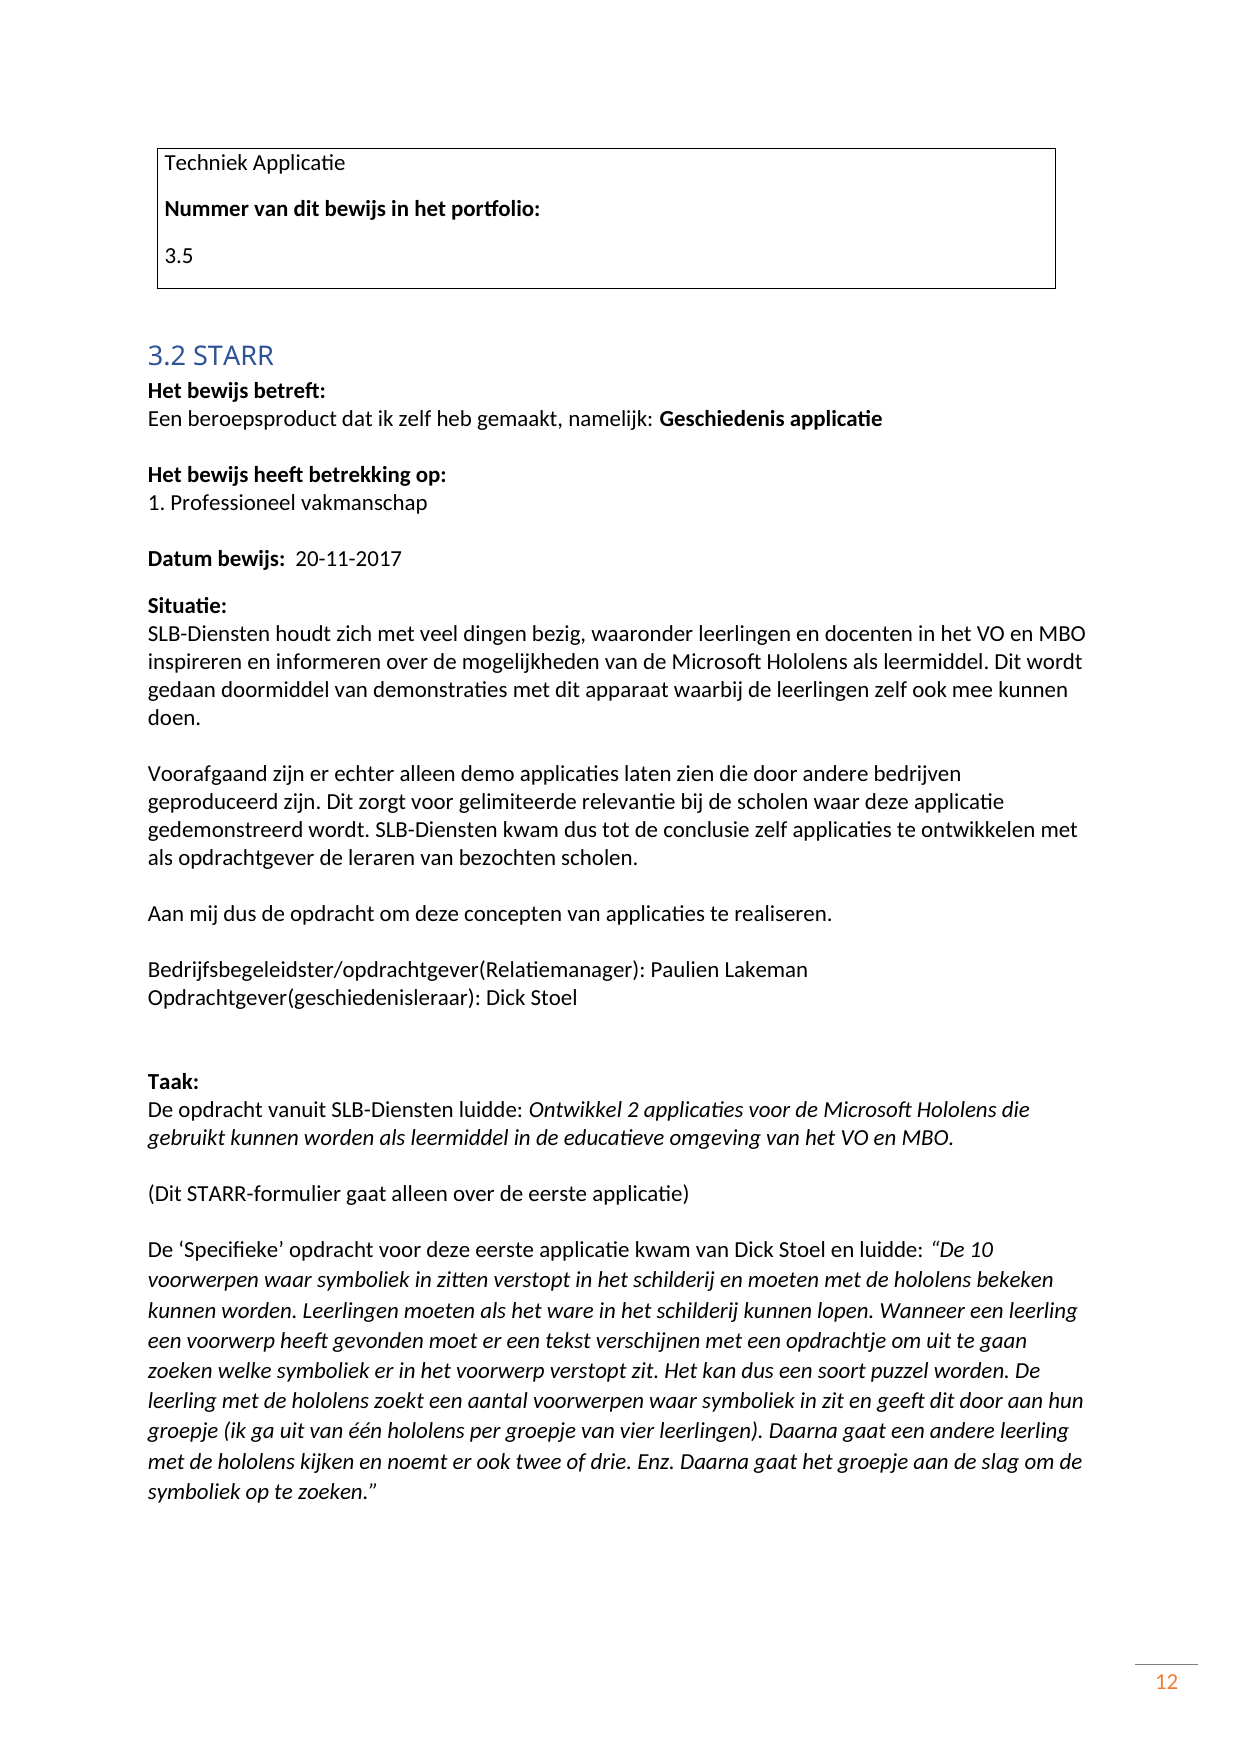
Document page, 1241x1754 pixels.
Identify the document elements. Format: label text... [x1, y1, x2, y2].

subtitle 3.2 STARR [148, 336, 1093, 373]
text De ‘Specifieke’ opdracht voor deze eerste applicatie kwam van Dick Stoel en luidde: “De 10 voorwerpen waar symboliek in zitten verstopt in het schilderij en moeten met de hololens bekeken kunnen worden. Leerlingen moeten als het ware in het schilderij kunnen lopen. Wanneer een leerling een voorwerp heeft gevonden moet er een tekst verschijnen met een opdrachtje om uit te gaan zoeken welke symboliek er in het voorwerp verstopt zit. Het kan dus een soort puzzel worden. De leerling met de hololens zoekt een aantal voorwerpen waar symboliek in zit en geeft dit door aan hun groepje (ik ga uit van één hololens per groepje van vier leerlingen). Daarna gaat een andere leerling met de hololens kijken en noemt er ook twee of drie. Enz. Daarna gaat het groepje aan de slag om de symboliek op te zoeken.” [148, 1235, 1093, 1505]
text Het bewijs heeft betrekking op: [148, 460, 1093, 488]
text Situatie: [148, 591, 1093, 619]
text SLB-Diensten houdt zich met veel dingen bezig, waaronder leerlingen en docenten in het VO en MBO inspireren en informeren over de mogelijkheden van de Microsoft Hololens als leermiddel. Dit wordt gedaan doormiddel van demonstraties met dit apparaat waarbij de leerlingen zelf ook mee kunnen doen. [148, 619, 1093, 731]
text 1. Professioneel vakmanschap [148, 488, 1093, 516]
text Taak: [148, 1067, 1093, 1095]
text De opdracht vanuit SLB-Diensten luidde: Ontwikkel 2 applicaties voor de Microsoft Hololens die gebruikt kunnen worden als leermiddel in de educatieve omgeving van het VO en MBO. [148, 1095, 1093, 1151]
text Aan mij dus de opdracht om deze concepten van applicaties te realiseren. [148, 899, 1093, 927]
text Bedrijfsbegeleidster/opdrachtgever(Relatiemanager): Paulien Lakeman [148, 955, 1093, 983]
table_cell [158, 149, 1055, 288]
text Een beroepsproduct dat ik zelf heb gemaakt, namelijk: Geschiedenis applicatie [148, 404, 1093, 432]
text Voorafgaand zijn er echter alleen demo applicaties laten zien die door andere bedrijven geproduceerd zijn. Dit zorgt voor gelimiteerde relevantie bij de scholen waar deze applicatie gedemonstreerd wordt. SLB-Diensten kwam dus tot de conclusie zelf applicaties te ontwikkelen met als opdrachtgever de leraren van bezochten scholen. [148, 759, 1093, 871]
text (Dit STARR-formulier gaat alleen over de eerste applicatie) [148, 1179, 1093, 1207]
text Het bewijs betreft: [148, 376, 1093, 404]
text Datum bewijs: 20-11-2017 [148, 544, 1093, 572]
text Opdrachtgever(geschiedenisleraar): Dick Stoel [148, 983, 1093, 1011]
